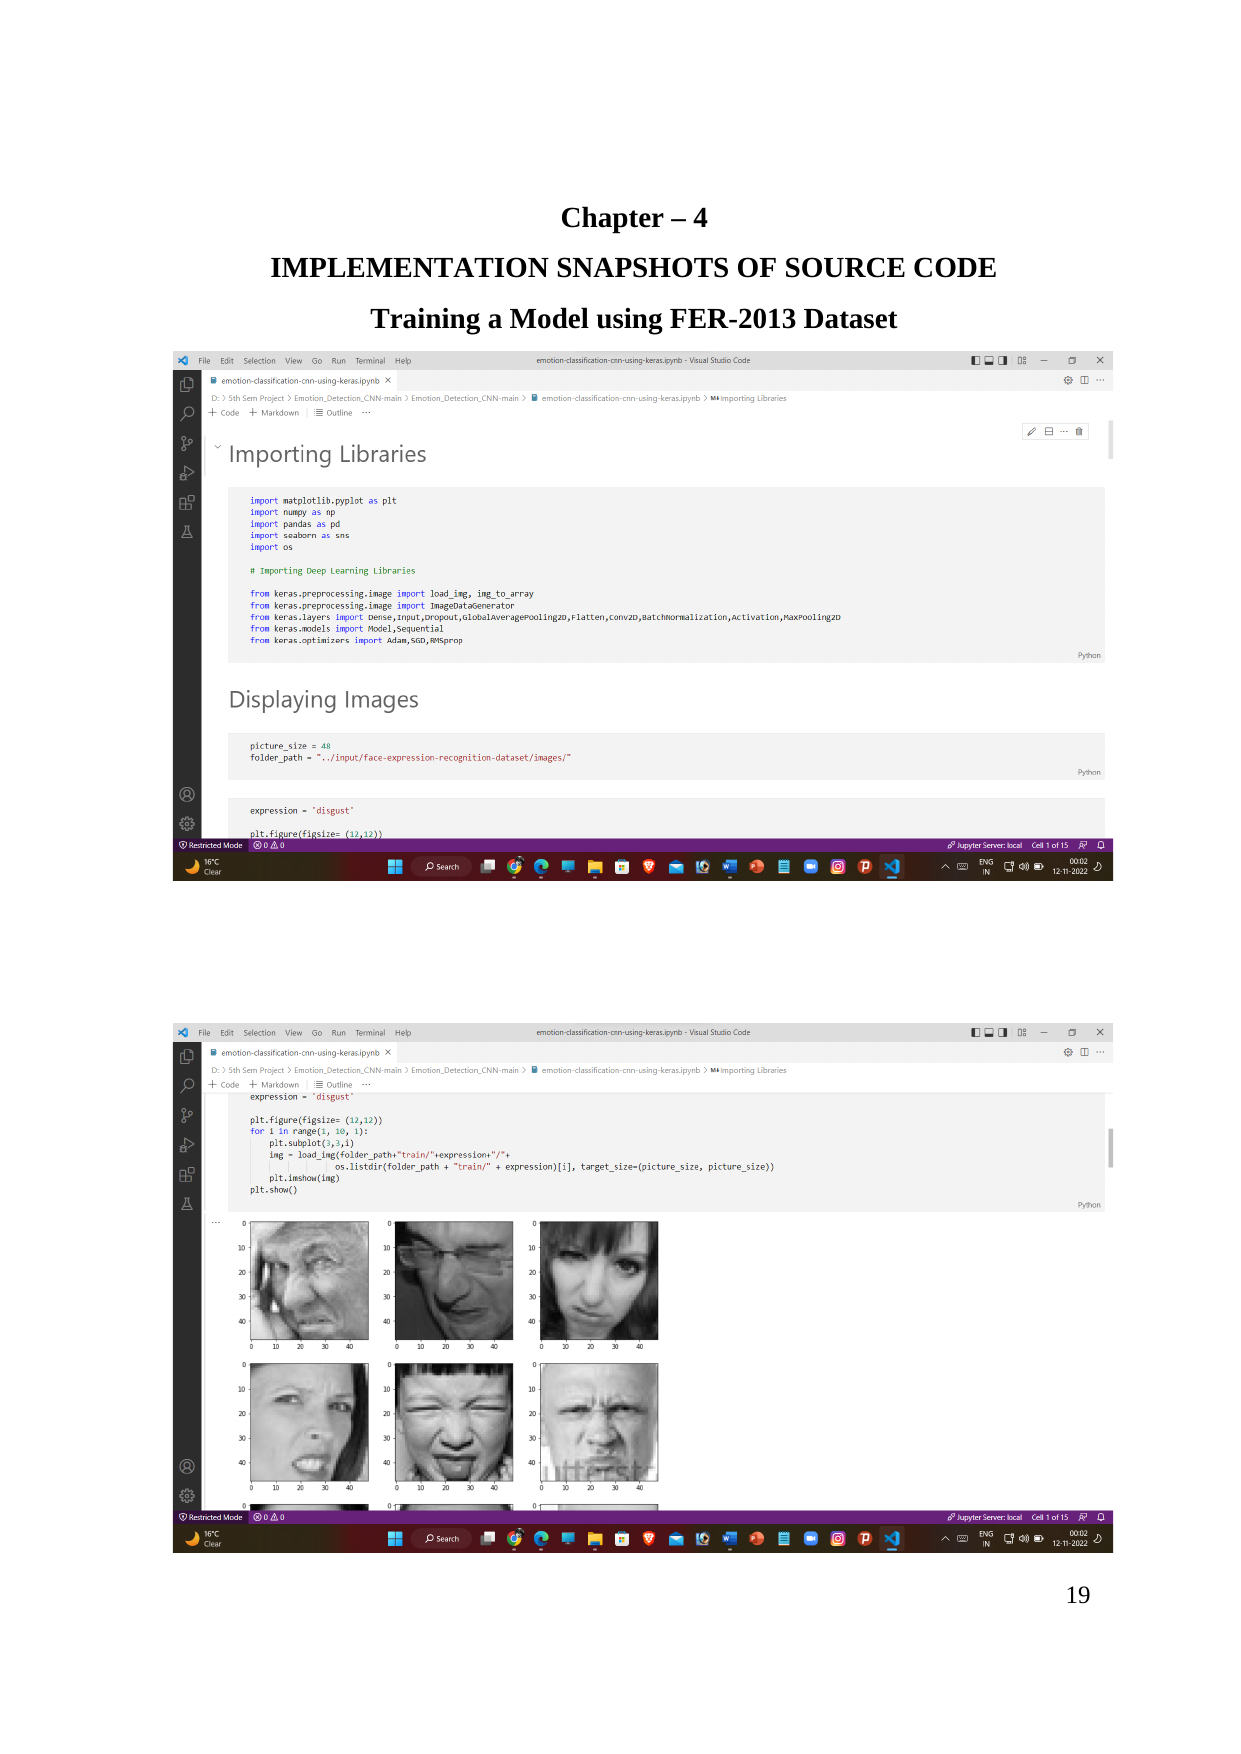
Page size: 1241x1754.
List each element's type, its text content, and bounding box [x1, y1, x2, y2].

text IMPLEMENTATION SNAPSHOTS OF SOURCE CODE [173, 251, 1095, 284]
text Chapter – 4 [173, 200, 1095, 234]
picture [172, 1023, 1114, 1553]
text Training a Model using FER-2013 Dataset [173, 301, 1095, 334]
picture [172, 351, 1114, 881]
